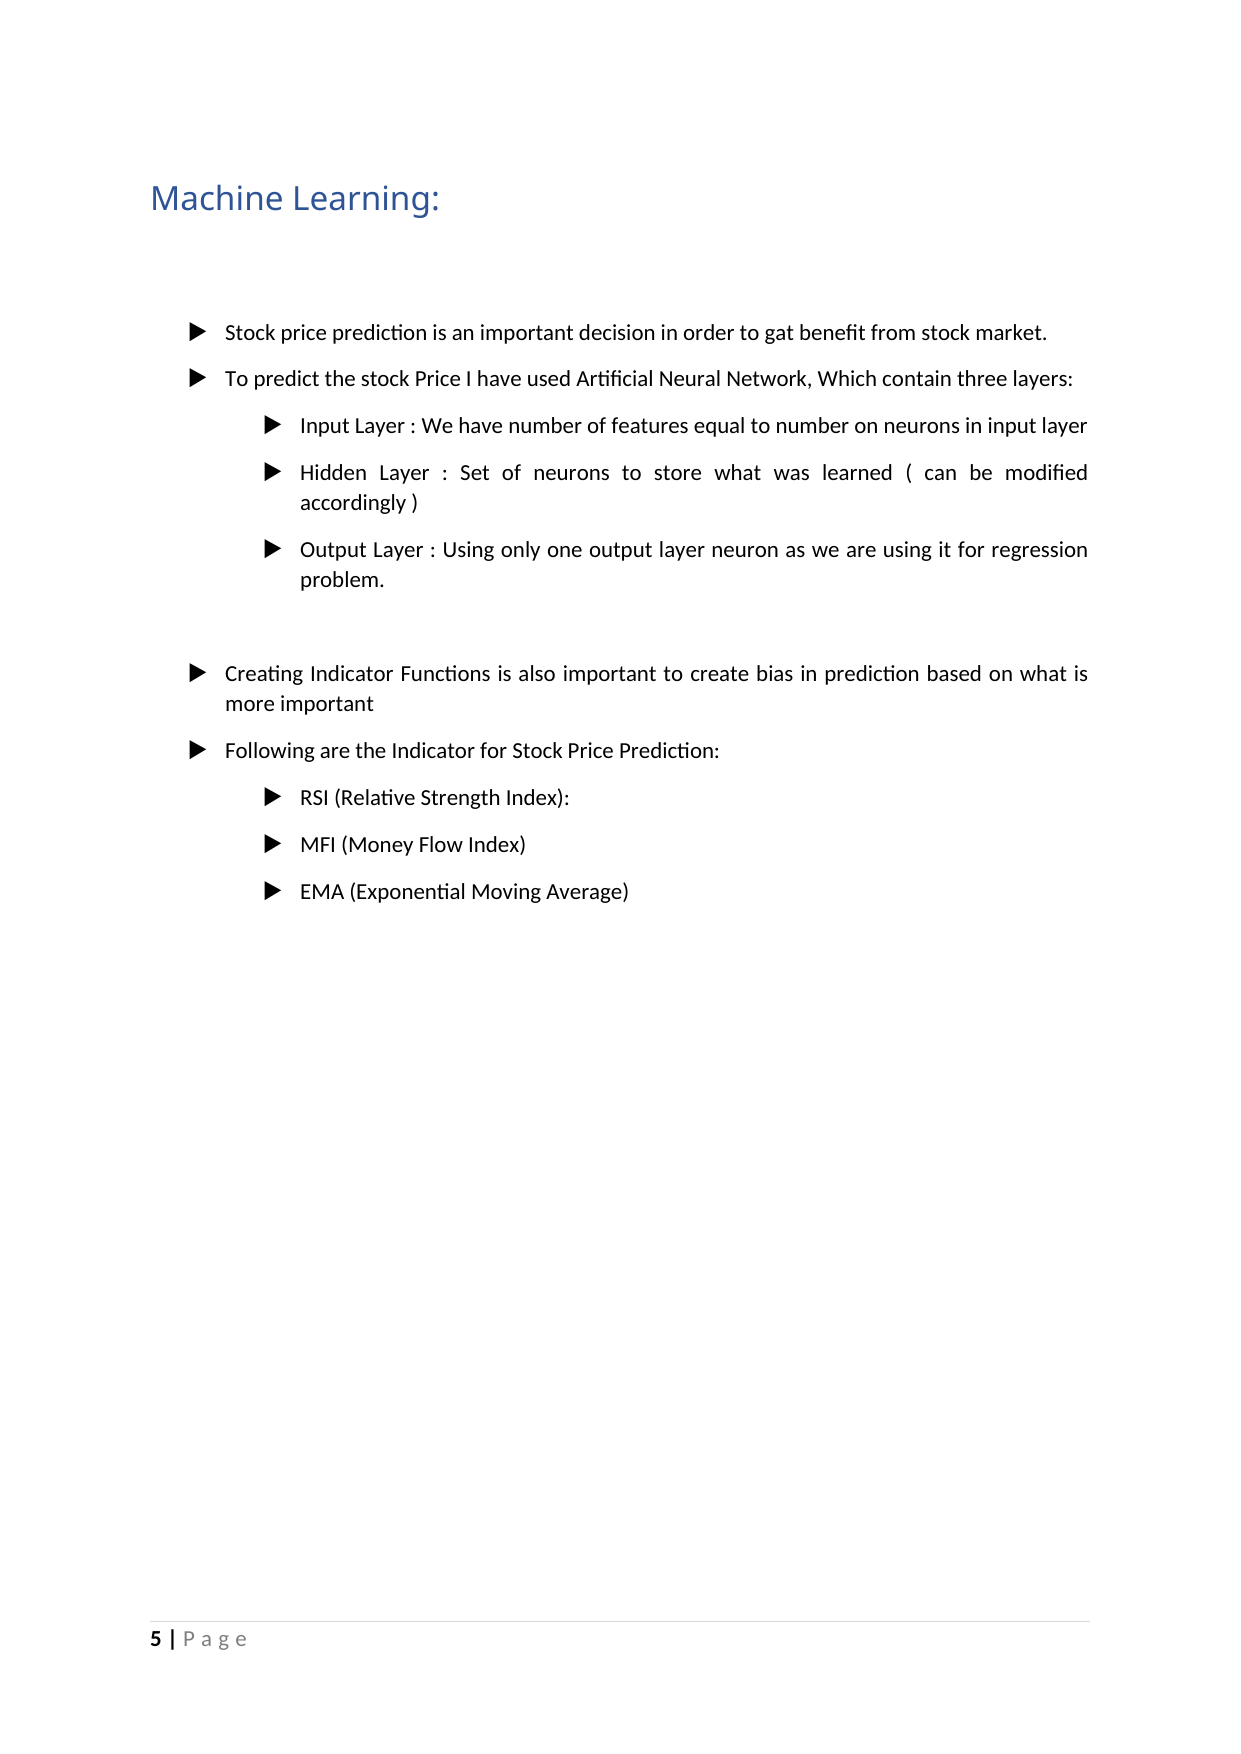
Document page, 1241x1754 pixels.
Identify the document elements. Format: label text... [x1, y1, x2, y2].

list Following are the Indicator for Stock Price Prediction: [187, 736, 1090, 764]
list Hidden Layer : Set of neurons to store what was learned ( can be modified accordingly ) [262, 458, 1090, 517]
list Input Layer : We have number of features equal to number on neurons in input layer [262, 411, 1090, 439]
list EMA (Exponential Moving Average) [262, 877, 1090, 905]
list To predict the stock Price I have used Artificial Neural Network, Which contain three layers: [187, 364, 1090, 393]
list MFI (Money Flow Index) [262, 830, 1090, 858]
list Creating Indicator Functions is also important to create bias in prediction based on what is more important [187, 659, 1090, 718]
subtitle Machine Learning: [150, 175, 1090, 220]
list Output Layer : Using only one output layer neuron as we are using it for regression problem. [262, 535, 1090, 594]
list RSI (Relative Strength Index): [262, 783, 1090, 811]
list Stock price prediction is an important decision in order to gat benefit from stock market. [187, 318, 1090, 346]
